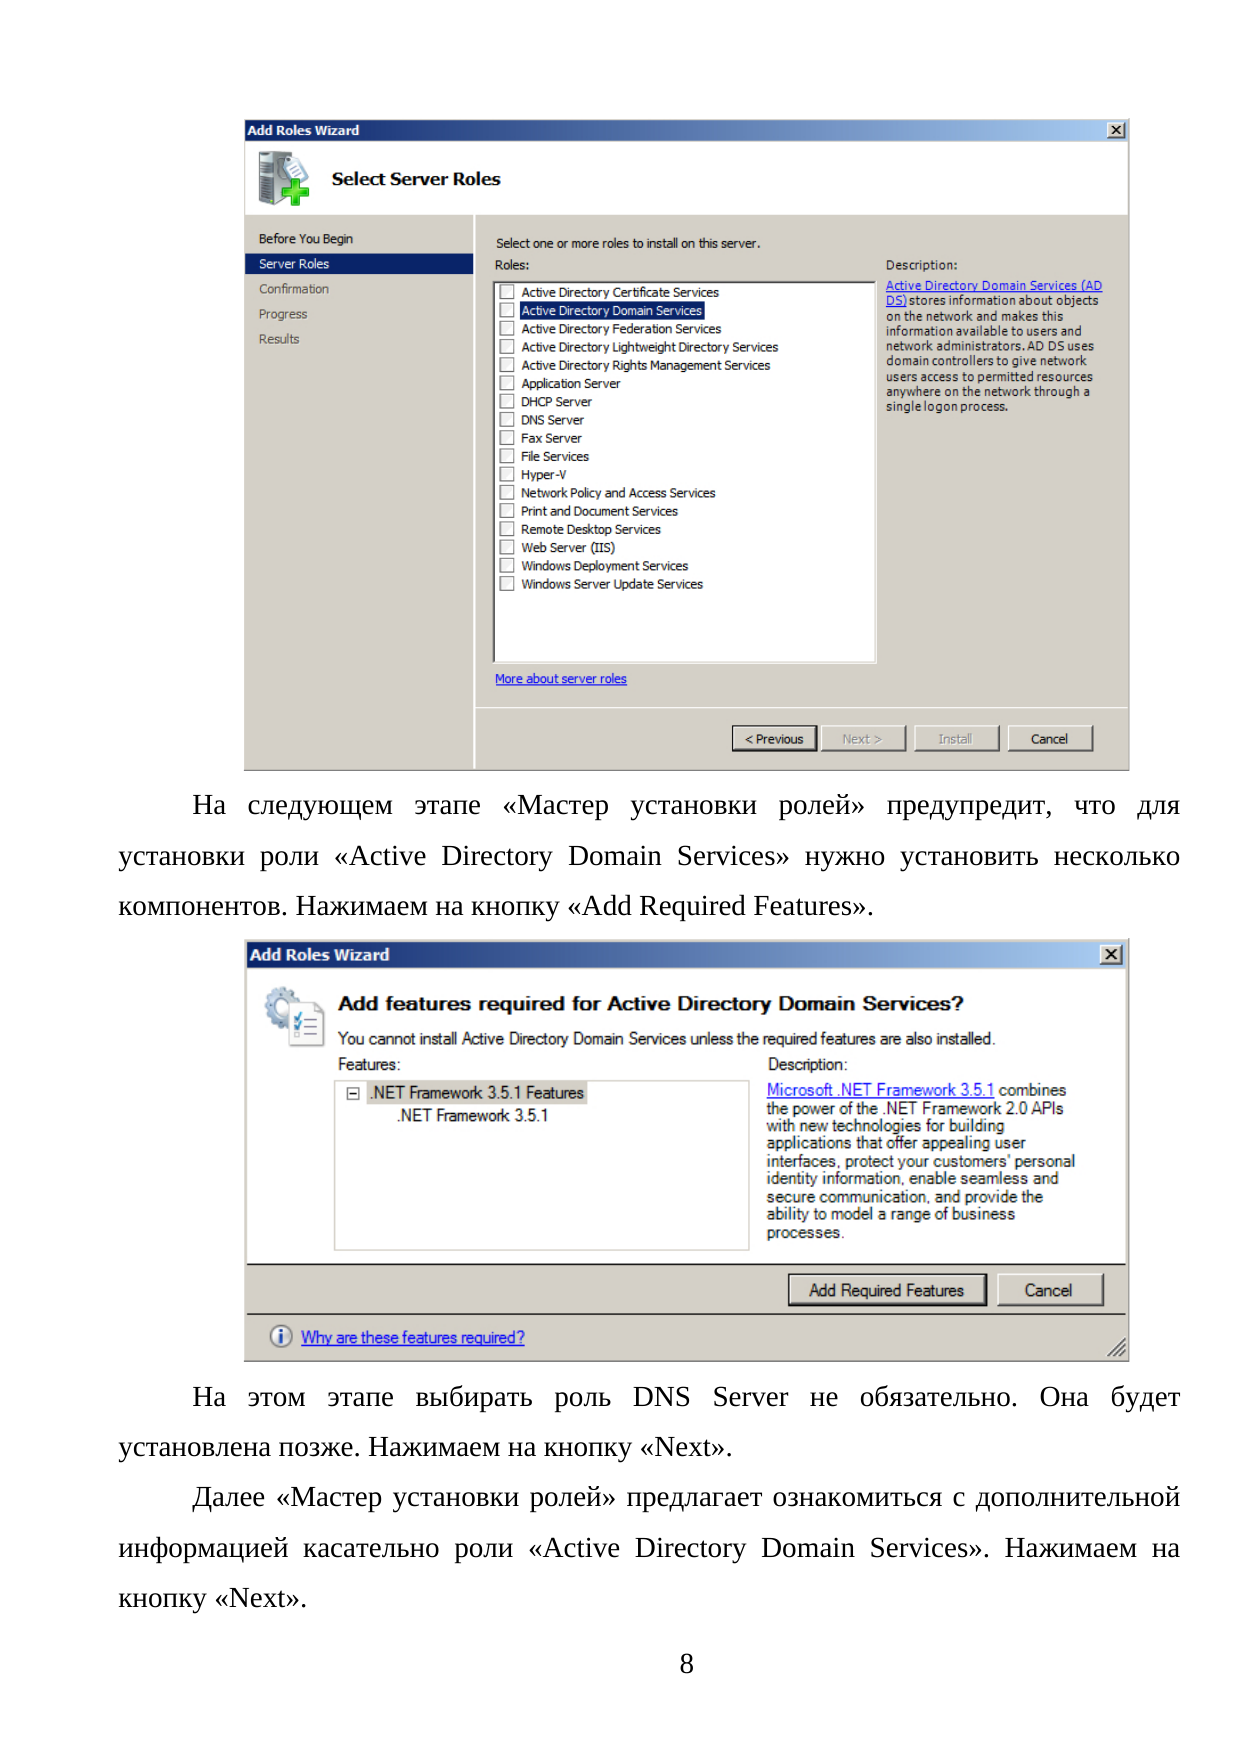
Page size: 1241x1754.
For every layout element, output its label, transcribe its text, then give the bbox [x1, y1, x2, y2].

text На следующем этапе «Мастер установки ролей» предупредит, что для установки роли «Active Directory Domain Services» нужно установить несколько компонентов. Нажимаем на кнопку «Add Required Features». [118, 787, 1181, 922]
text На этом этапе выбирать роль DNS Server не обязательно. Она будет установлена позже. Нажимаем на кнопку «Next». [118, 1379, 1181, 1463]
picture [243, 938, 1130, 1362]
text Далее «Мастер установки ролей» предлагает ознакомиться с дополнительной информацией касательно роли «Active Directory Domain Services». Нажимаем на кнопку «Next». [118, 1479, 1181, 1613]
picture [243, 118, 1130, 771]
